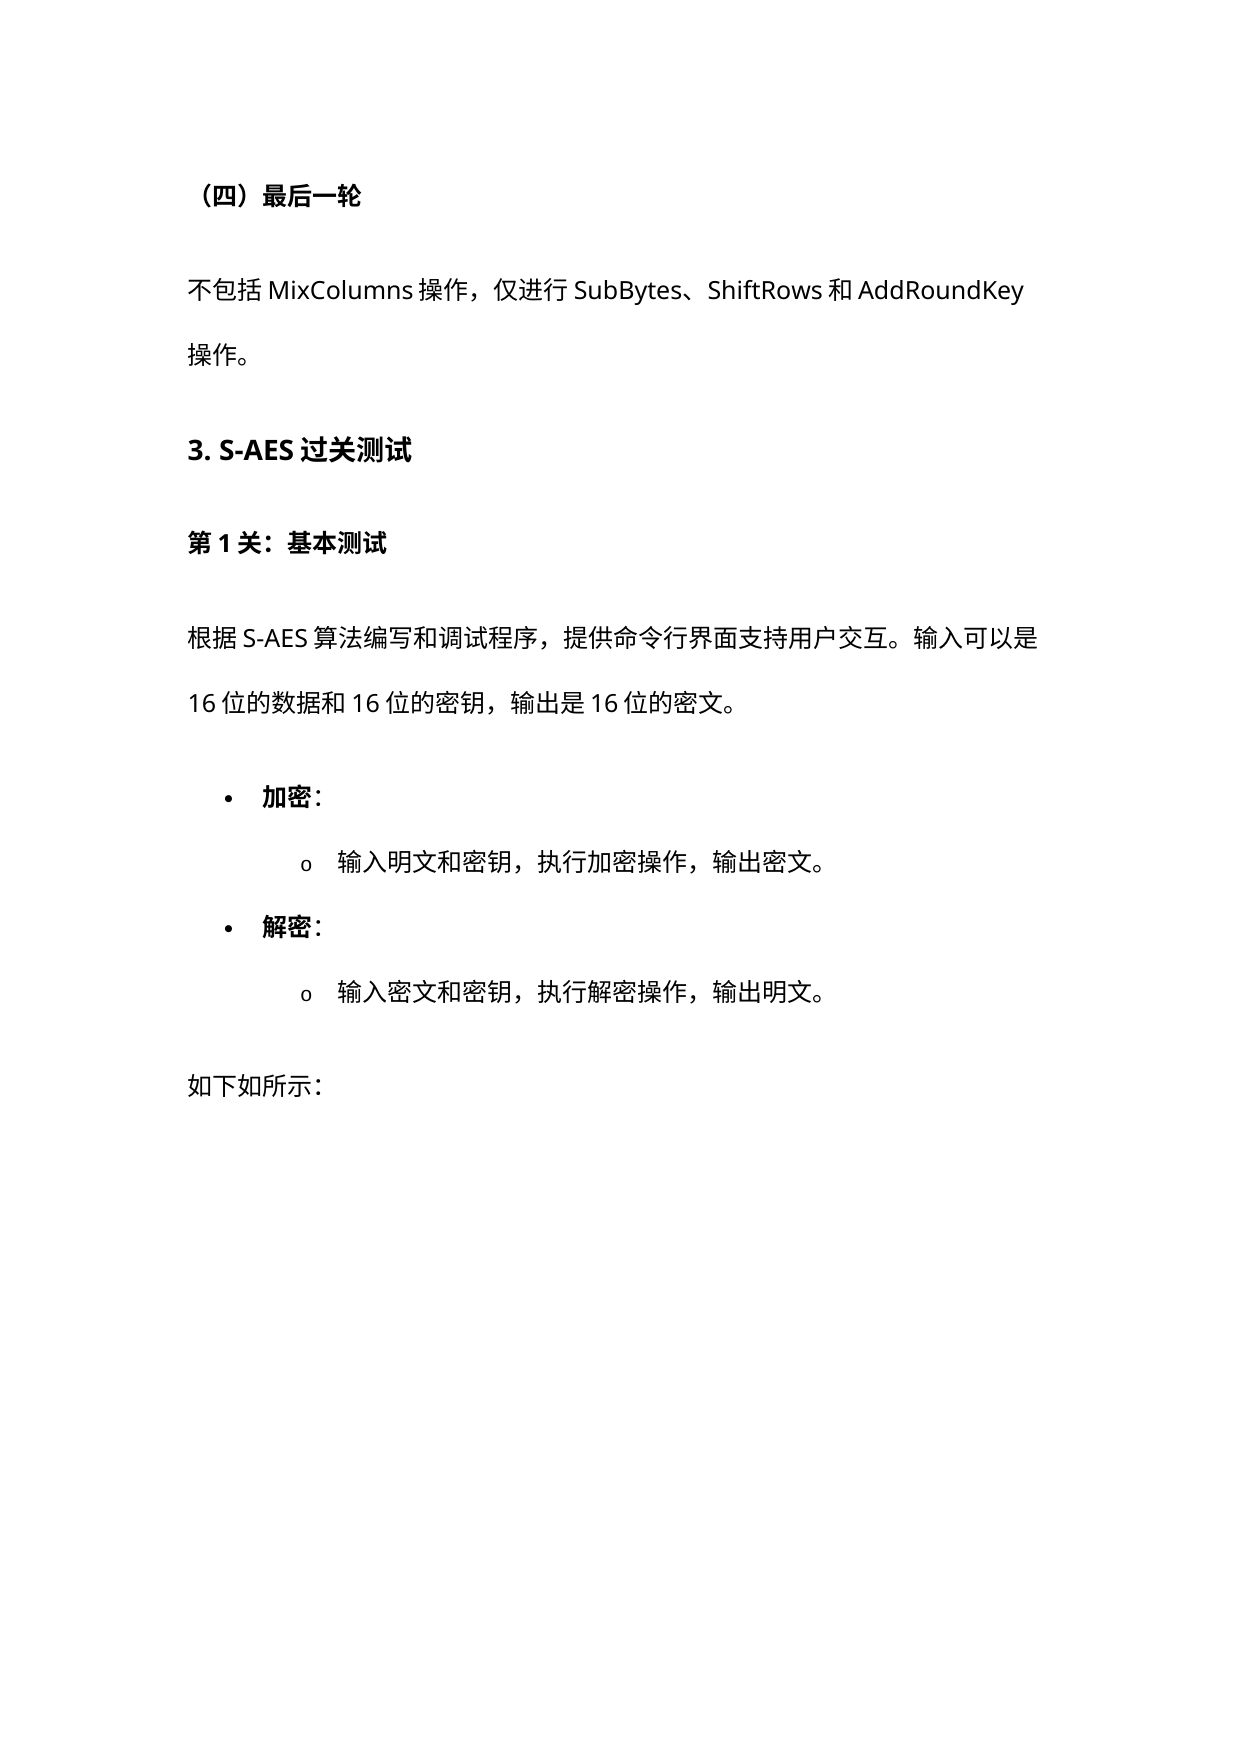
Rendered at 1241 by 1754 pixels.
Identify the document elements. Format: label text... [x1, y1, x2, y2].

list 输入密文和密钥，执行解密操作，输出明文。 [300, 958, 1053, 1023]
text 第1关：基本测试 [187, 509, 1053, 574]
list 输入明文和密钥，执行加密操作，输出密文。 [300, 828, 1053, 893]
text （四）最后一轮 [187, 162, 1053, 227]
text 如下如所示： [187, 1052, 1053, 1117]
text 3. S-AES过关测试 [187, 415, 1053, 480]
text 不包括MixColumns操作，仅进行SubBytes、ShiftRows和AddRoundKey操作。 [187, 256, 1053, 386]
text 根据S-AES算法编写和调试程序，提供命令行界面支持用户交互。输入可以是16位的数据和16位的密钥，输出是16位的密文。 [187, 604, 1053, 734]
list 加密： [225, 763, 1053, 828]
list 解密： [225, 893, 1053, 958]
